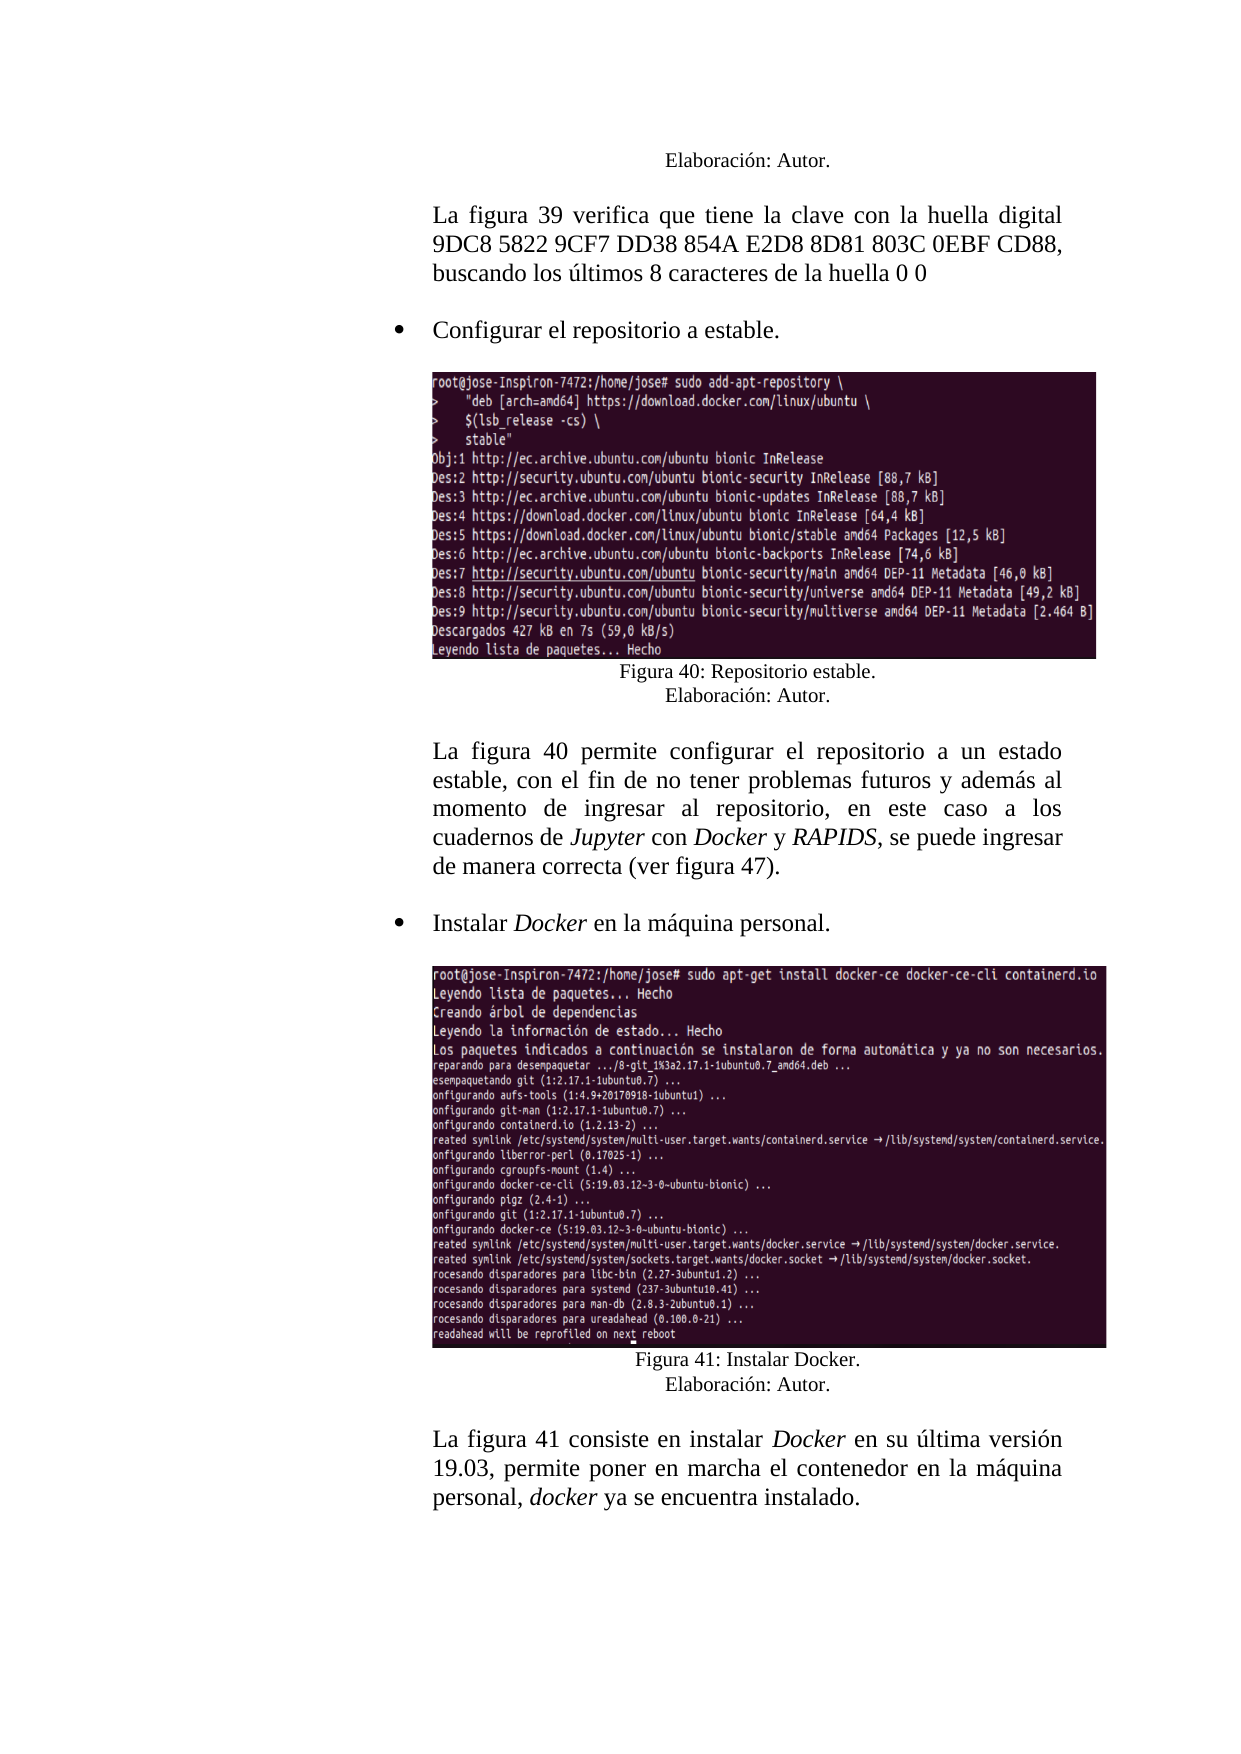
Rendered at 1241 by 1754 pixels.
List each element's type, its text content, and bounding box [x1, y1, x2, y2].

list La figura 39 verifica que tiene la clave con la huella digital 9DC8 5822 9CF7 DD38 854A E2D8 8D81 803C 0EBF CD88, buscando los últimos 8 caracteres de la huella 0 0 [432, 200, 1063, 287]
list Figura 40: Repositorio estable. [432, 659, 1063, 683]
list Elaboración: Autor. [432, 148, 1063, 172]
list La figura 41 consiste en instalar Docker en su última versión 19.03, permite poner en marcha el contenedor en la máquina personal, docker ya se encuentra instalado. [432, 1424, 1063, 1511]
list La figura 40 permite configurar el repositorio a un estado estable, con el fin de no tener problemas futuros y además al momento de ingresar al repositorio, en este caso a los cuadernos de Jupyter con Docker y RAPIDS, se puede ingresar de manera correcta (ver figura 47). [432, 736, 1063, 880]
list Figura 41: Instalar Docker. [432, 1348, 1063, 1371]
picture [432, 372, 1097, 659]
list Instalar Docker en la máquina personal. [395, 908, 1063, 937]
picture [432, 966, 1107, 1348]
list Elaboración: Autor. [432, 1371, 1063, 1396]
list Elaboración: Autor. [432, 683, 1063, 707]
list Configurar el repositorio a estable. [395, 315, 1063, 344]
